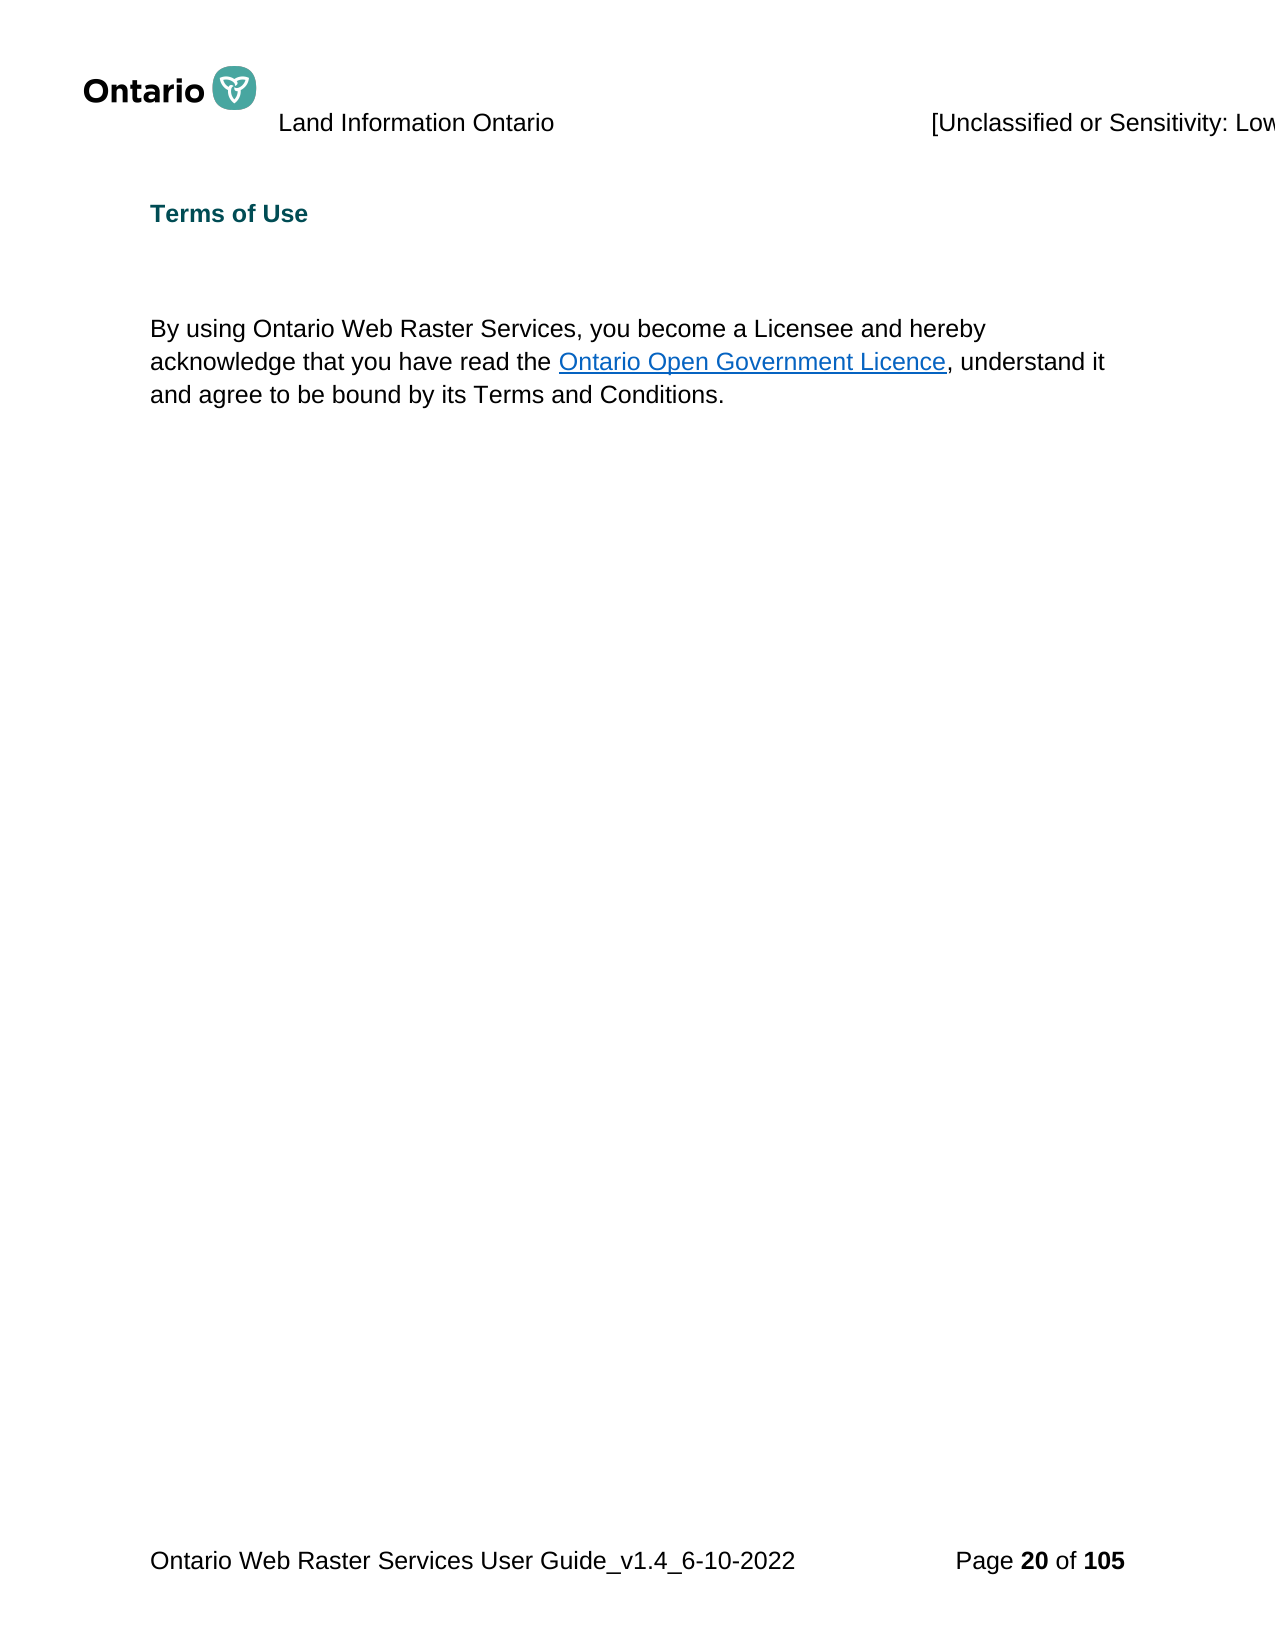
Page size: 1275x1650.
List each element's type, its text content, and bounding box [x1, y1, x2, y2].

text By using Ontario Web Raster Services, you become a Licensee and hereby acknowledge that you have read the Ontario Open Government Licence, understand it and agree to be bound by its Terms and Conditions. [150, 314, 1125, 409]
picture [61, 45, 279, 132]
subtitle Terms of Use [150, 199, 1125, 228]
